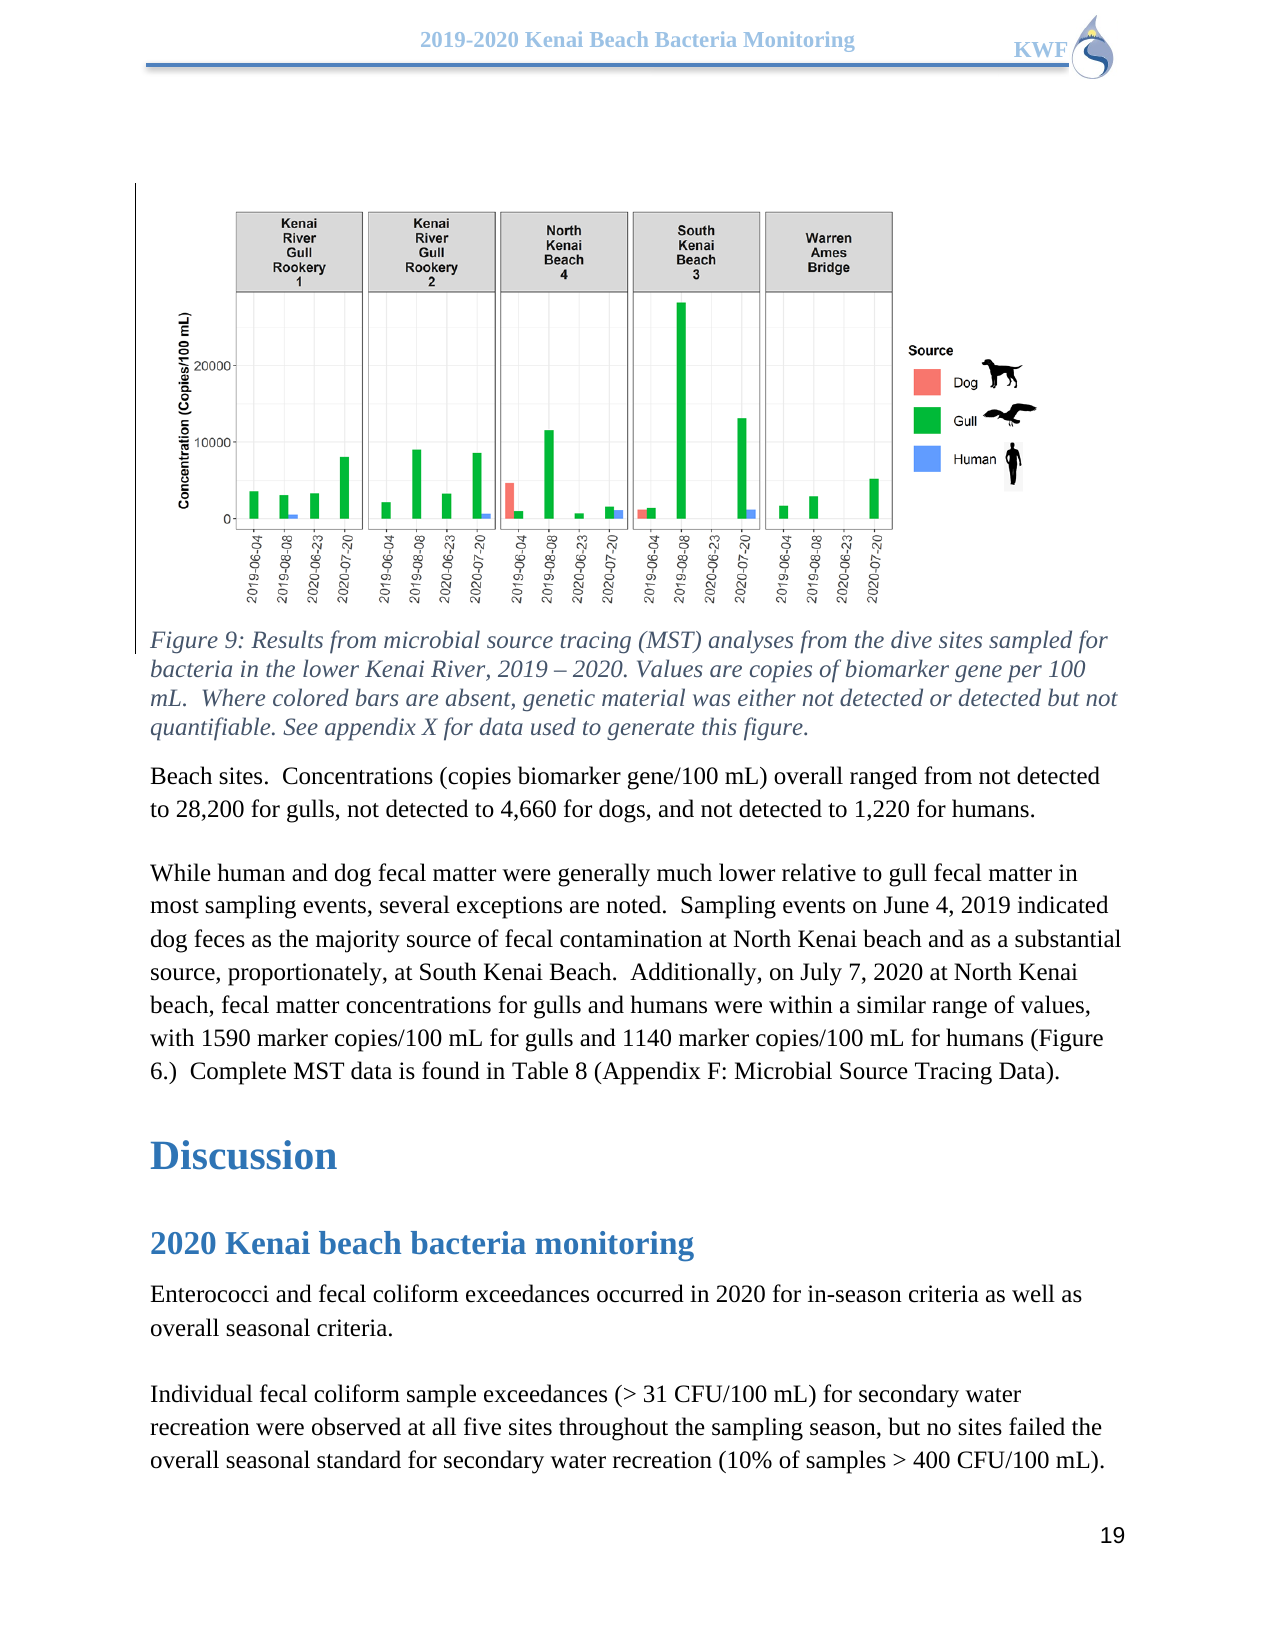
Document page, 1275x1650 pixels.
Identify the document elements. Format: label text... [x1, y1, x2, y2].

text Figure 9: Results from microbial source tracing (MST) analyses from the dive sites sampled for bacteria in the lower Kenai River, 2019 – 2020. Values are copies of biomarker gene per 100 mL. Where colored bars are absent, genetic material was either not detected or detected but not quantifiable. See appendix X for data used to generate this figure. [150, 626, 1125, 741]
text Enterococci and fecal coliform exceedances occurred in 2020 for in-season criteria as well as overall seasonal criteria. [150, 1279, 1125, 1341]
text Beach sites. Concentrations (copies biomarker gene/100 mL) overall ranged from not detected to 28,200 for gulls, not detected to 4,660 for dogs, and not detected to 1,220 for humans. [150, 761, 1125, 823]
text Individual fecal coliform sample exceedances (> 31 CFU/100 mL) for secondary water recreation were observed at all five sites throughout the sampling season, but no sites failed the overall seasonal standard for secondary water recreation (10% of samples > 400 CFU/100 mL). [150, 1379, 1125, 1473]
picture [1069, 13, 1118, 79]
subtitle Discussion [150, 1130, 1125, 1178]
subtitle 2020 Kenai beach bacteria monitoring [150, 1223, 1125, 1261]
text While human and dog fecal matter were generally much lower relative to gull fecal matter in most sampling events, several exceptions are noted. Sampling events on June 4, 2019 indicated dog feces as the majority source of fecal contamination at North Kenai beach and as a substantial source, proportionately, at South Kenai Beach. Additionally, on July 7, 2020 at North Kenai beach, fecal matter concentrations for gulls and humans were within a similar range of values, with 1590 marker copies/100 mL for gulls and 1140 marker copies/100 mL for humans (Figure 6.) Complete MST data is found in Table 5 (Appendix F: Microbial Source Tracing Data). [150, 858, 1125, 1084]
picture [153, 183, 1046, 626]
